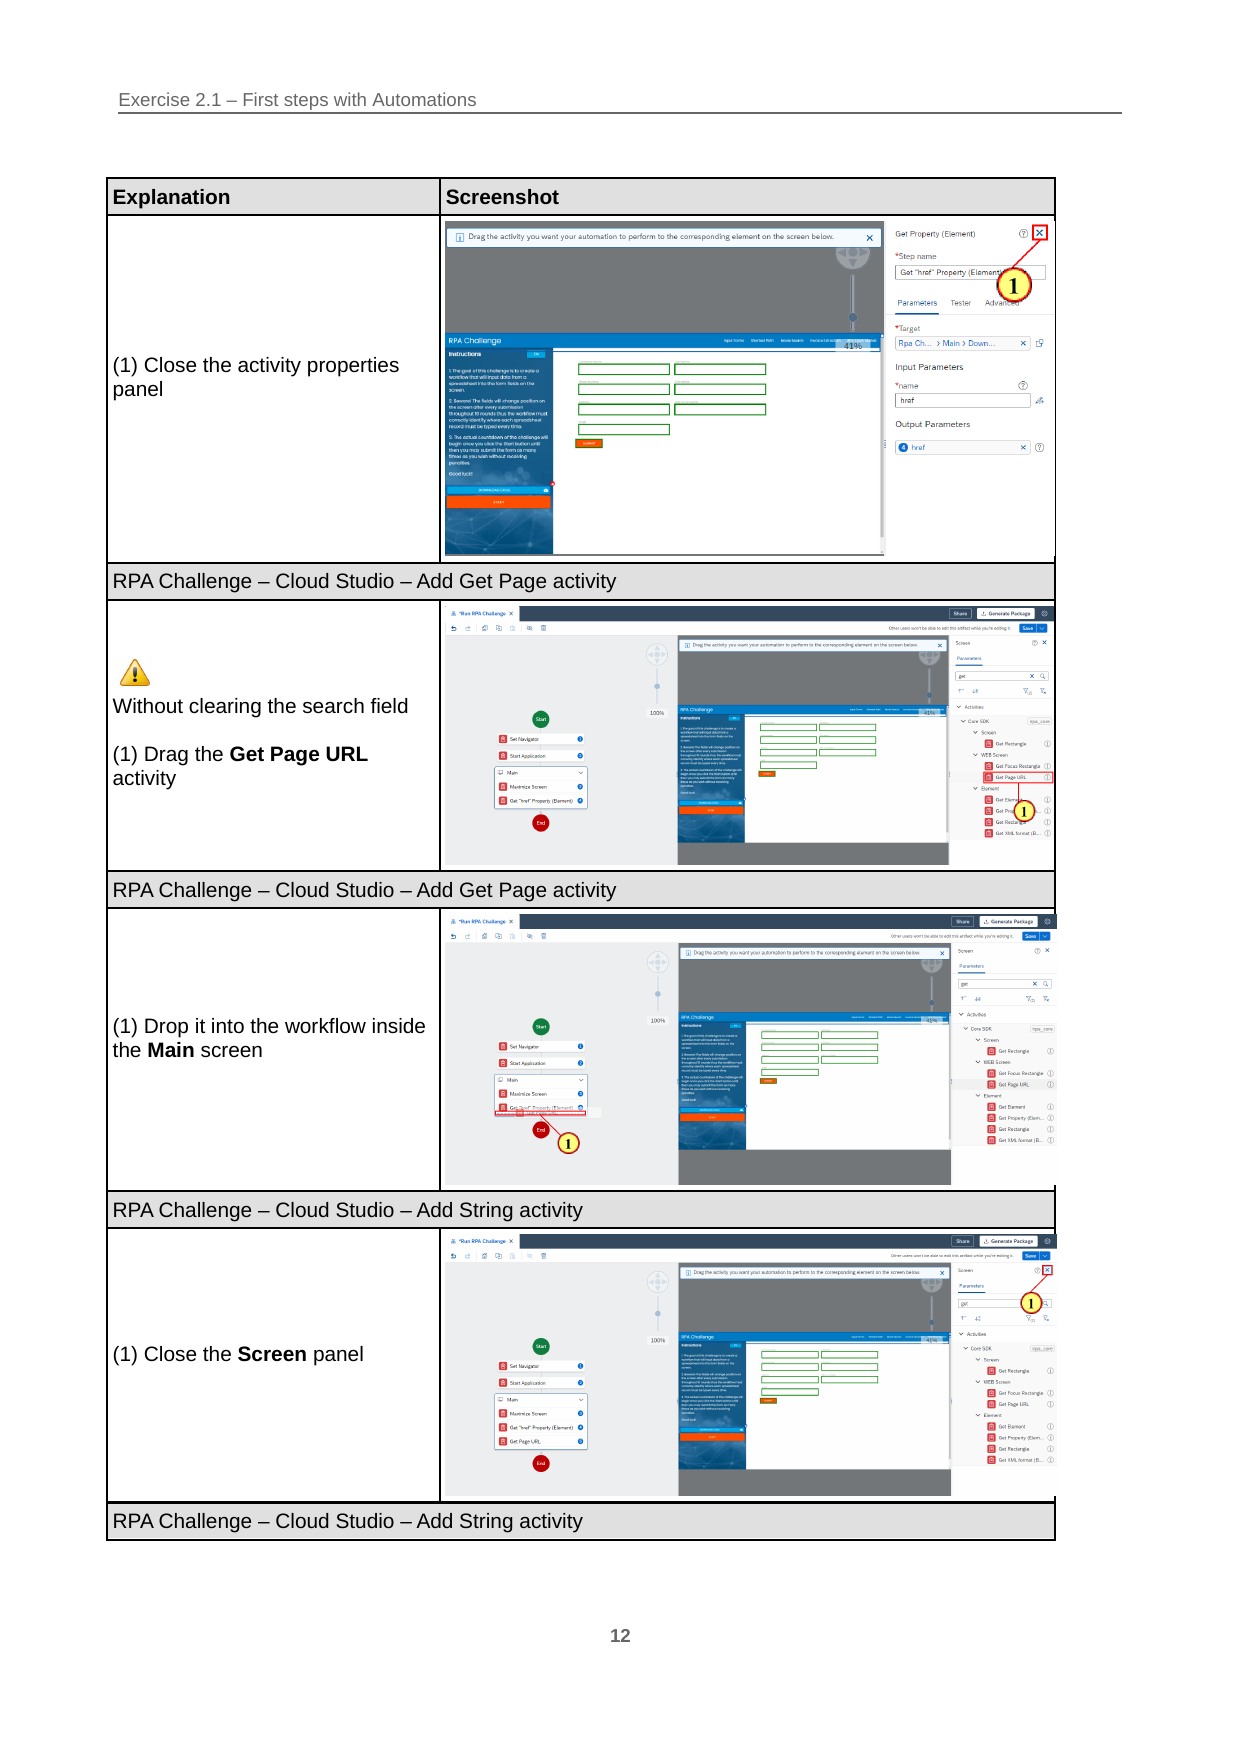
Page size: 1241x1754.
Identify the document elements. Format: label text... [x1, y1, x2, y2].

table_cell [441, 1229, 1054, 1501]
picture [118, 656, 152, 690]
picture [445, 914, 1057, 1185]
table_cell RPA Challenge – Cloud Studio – Add String activity [108, 1504, 1054, 1538]
table_cell Without clearing the search field (1) Drag the Get Page URL activity [108, 601, 439, 870]
table_header Explanation [108, 179, 439, 214]
table_cell (1) Close the Screen panel [108, 1229, 439, 1501]
table_cell (1) Drop it into the workflow inside the Main screen [108, 909, 439, 1190]
table_cell [441, 601, 1054, 870]
table_header Screenshot [441, 179, 1054, 214]
table_cell RPA Challenge – Cloud Studio – Add Get Page activity [108, 872, 1054, 907]
picture [445, 1234, 1057, 1496]
table_cell RPA Challenge – Cloud Studio – Add String activity [108, 1192, 1054, 1227]
table_cell [441, 216, 1054, 562]
table_cell RPA Challenge – Cloud Studio – Add Get Page activity [108, 564, 1054, 599]
table_cell (1) Close the activity properties panel [108, 216, 439, 562]
picture [445, 606, 1054, 865]
table_cell [441, 909, 1054, 1190]
picture [445, 221, 1055, 556]
